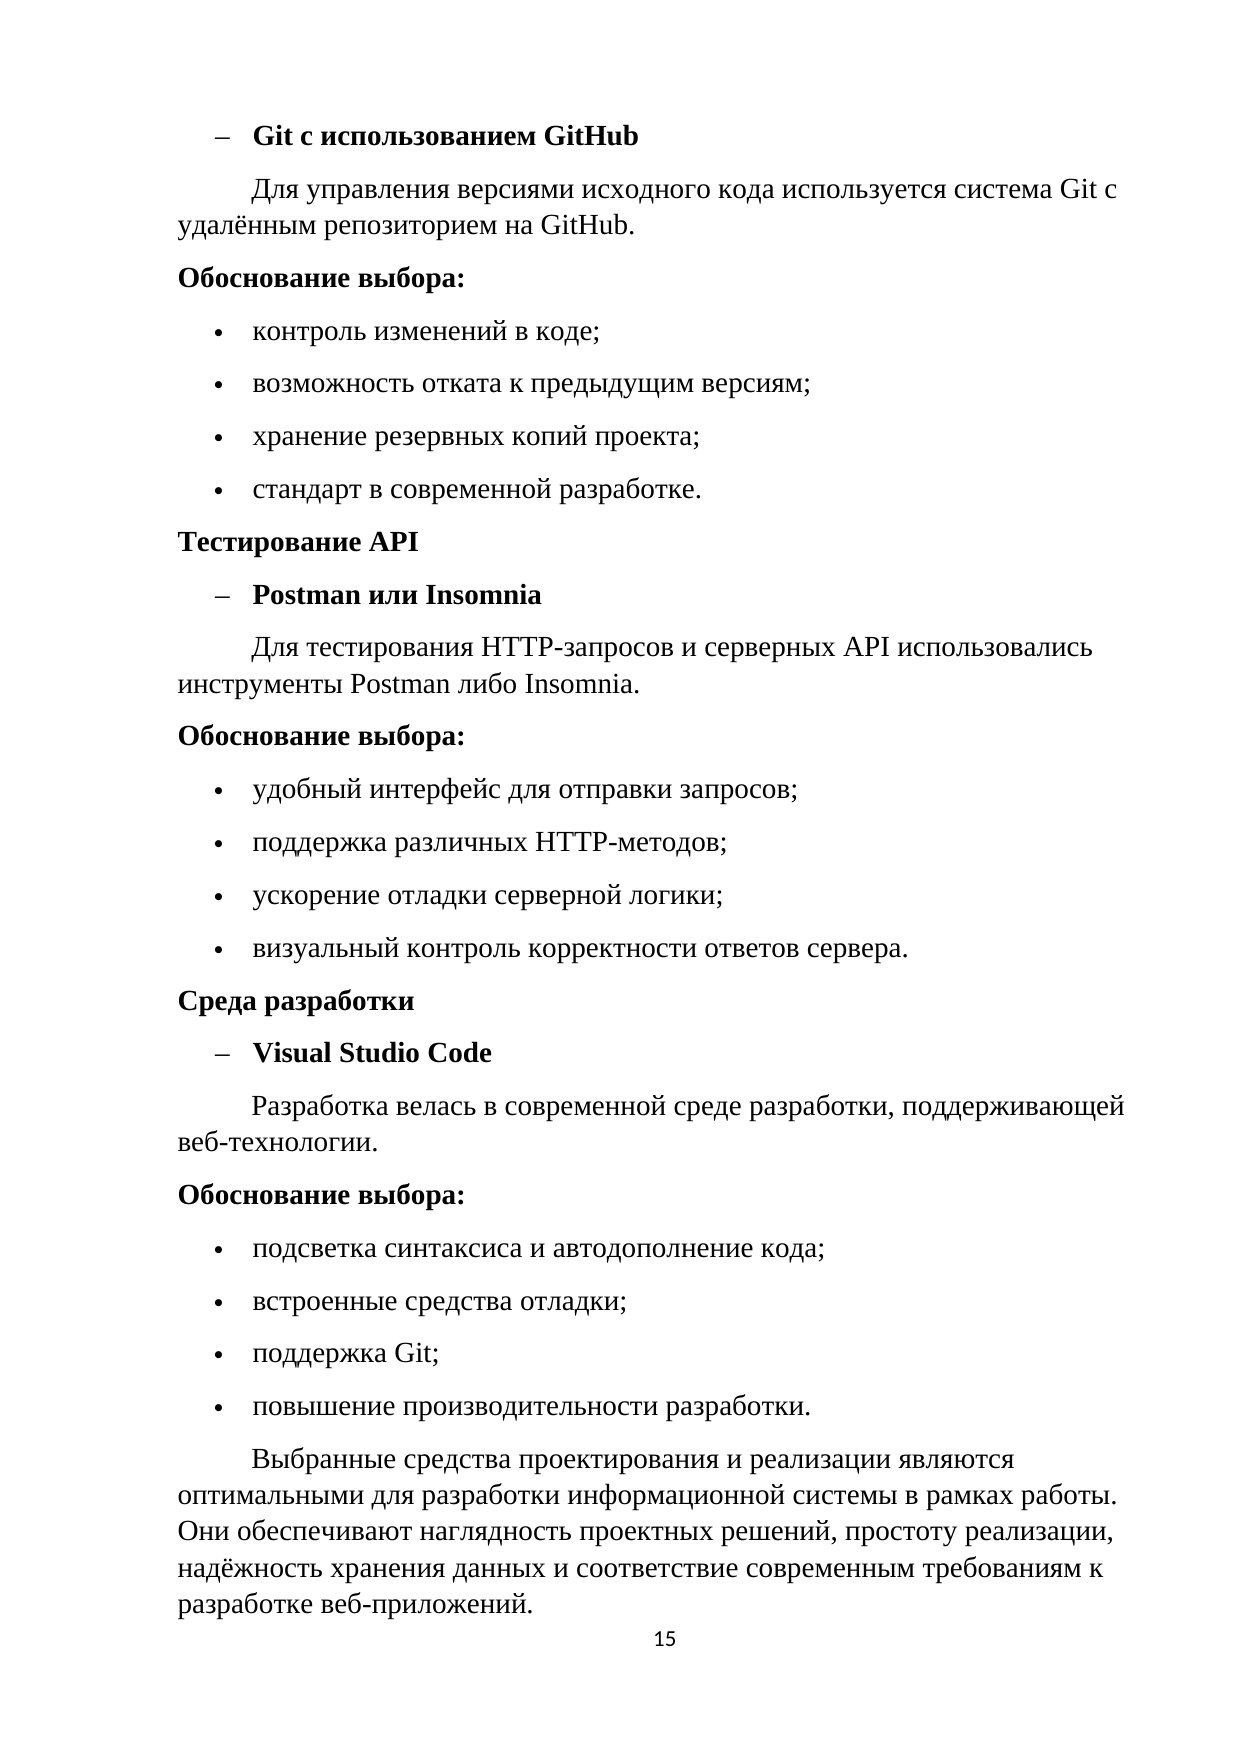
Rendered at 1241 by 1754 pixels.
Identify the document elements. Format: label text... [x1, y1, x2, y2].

list ускорение отладки серверной логики; [215, 877, 1152, 911]
list поддержка Git; [215, 1336, 1152, 1369]
list повышение производительности разработки. [215, 1388, 1152, 1422]
list подсветка синтаксиса и автодополнение кода; [215, 1230, 1152, 1263]
text Выбранные средства проектирования и реализации являются оптимальными для разработки информационной системы в рамках работы. Они обеспечивают наглядность проектных решений, простоту реализации, надёжность хранения данных и соответствие современным требованиям к разработке веб-приложений. [177, 1441, 1152, 1619]
list стандарт в современной разработке. [215, 471, 1152, 505]
list хранение резервных копий проекта; [215, 418, 1152, 452]
list визуальный контроль корректности ответов сервера. [215, 930, 1152, 963]
text Для управления версиями исходного кода используется система Git с удалённым репозиторием на GitHub. [177, 171, 1152, 241]
list удобный интерфейс для отправки запросов; [215, 771, 1152, 805]
text Обоснование выбора: [177, 260, 1152, 293]
text Для тестирования HTTP-запросов и серверных API использовались инструменты Postman либо Insomnia. [177, 629, 1152, 699]
list возможность отката к предыдущим версиям; [215, 366, 1152, 399]
list контроль изменений в коде; [215, 313, 1152, 346]
list Postman или Insomnia [215, 577, 1152, 610]
list поддержка различных HTTP-методов; [215, 824, 1152, 858]
text Разработка велась в современной среде разработки, поддерживающей веб-технологии. [177, 1088, 1152, 1158]
list встроенные средства отладки; [215, 1283, 1152, 1316]
text Обоснование выбора: [177, 1177, 1152, 1211]
text Обоснование выбора: [177, 718, 1152, 752]
list Visual Studio Code [215, 1035, 1152, 1069]
text Тестирование API [177, 524, 1152, 557]
text Среда разработки [177, 983, 1152, 1016]
list Git с использованием GitHub [215, 118, 1152, 152]
